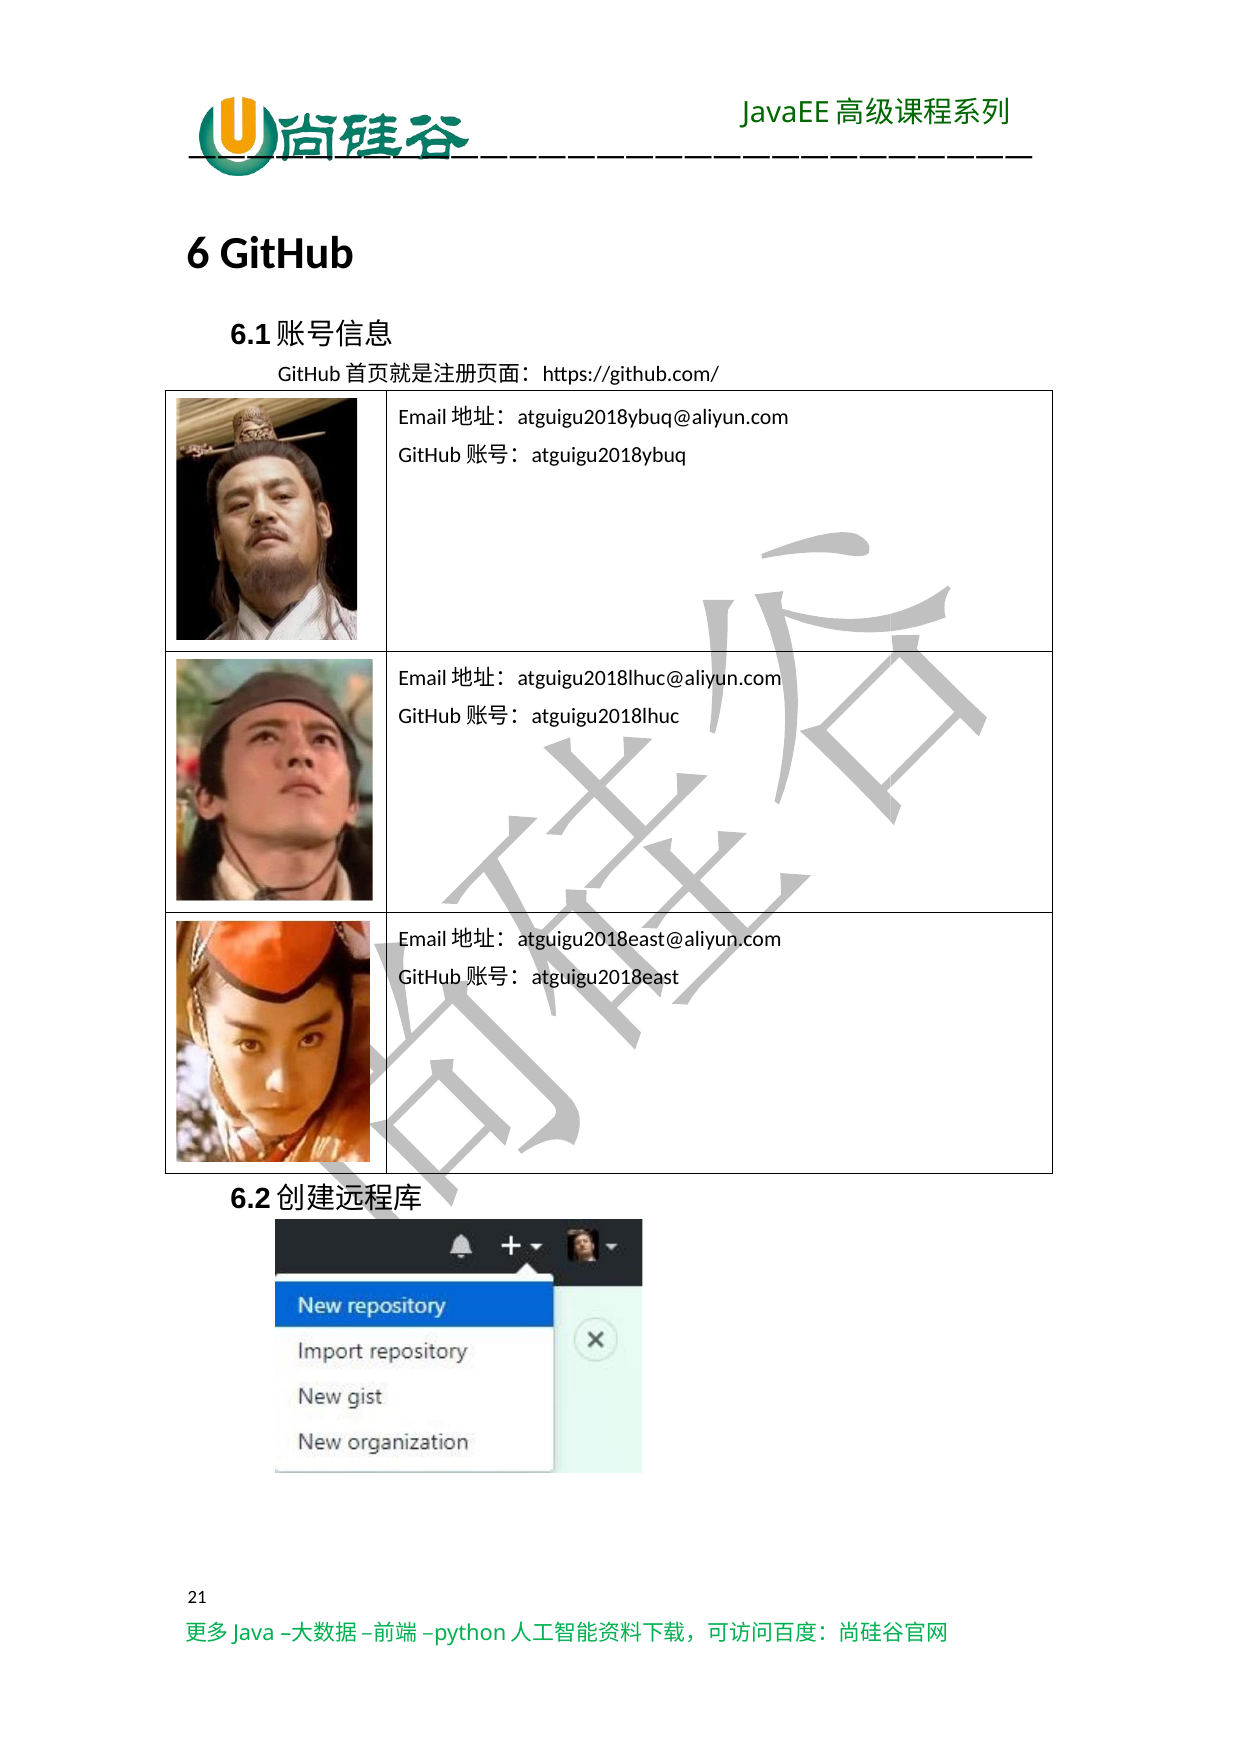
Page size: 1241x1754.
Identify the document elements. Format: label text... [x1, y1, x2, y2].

subtitle 6.1账号信息 [230, 310, 1063, 352]
picture [176, 920, 370, 1162]
text GitHub 首页就是注册页面：https://github.com/ [187, 356, 719, 387]
picture [275, 1219, 643, 1473]
picture [176, 659, 373, 901]
table_header Email 地址：atguigu2018ybuq@aliyun.com GitHub 账号：atguigu2018ybuq [387, 391, 1052, 651]
subtitle 6 GitHub [186, 224, 1063, 280]
picture [187, 88, 476, 184]
picture [176, 398, 358, 640]
table_cell Email 地址：atguigu2018east@aliyun.com GitHub 账号：atguigu2018east [387, 913, 1052, 1173]
table_header [166, 391, 386, 651]
table_cell Email 地址：atguigu2018lhuc@aliyun.com GitHub 账号：atguigu2018lhuc [387, 652, 1052, 912]
table_cell [166, 652, 386, 912]
table_cell [166, 913, 386, 1173]
subtitle 6.2创建远程库 [230, 1174, 1063, 1216]
